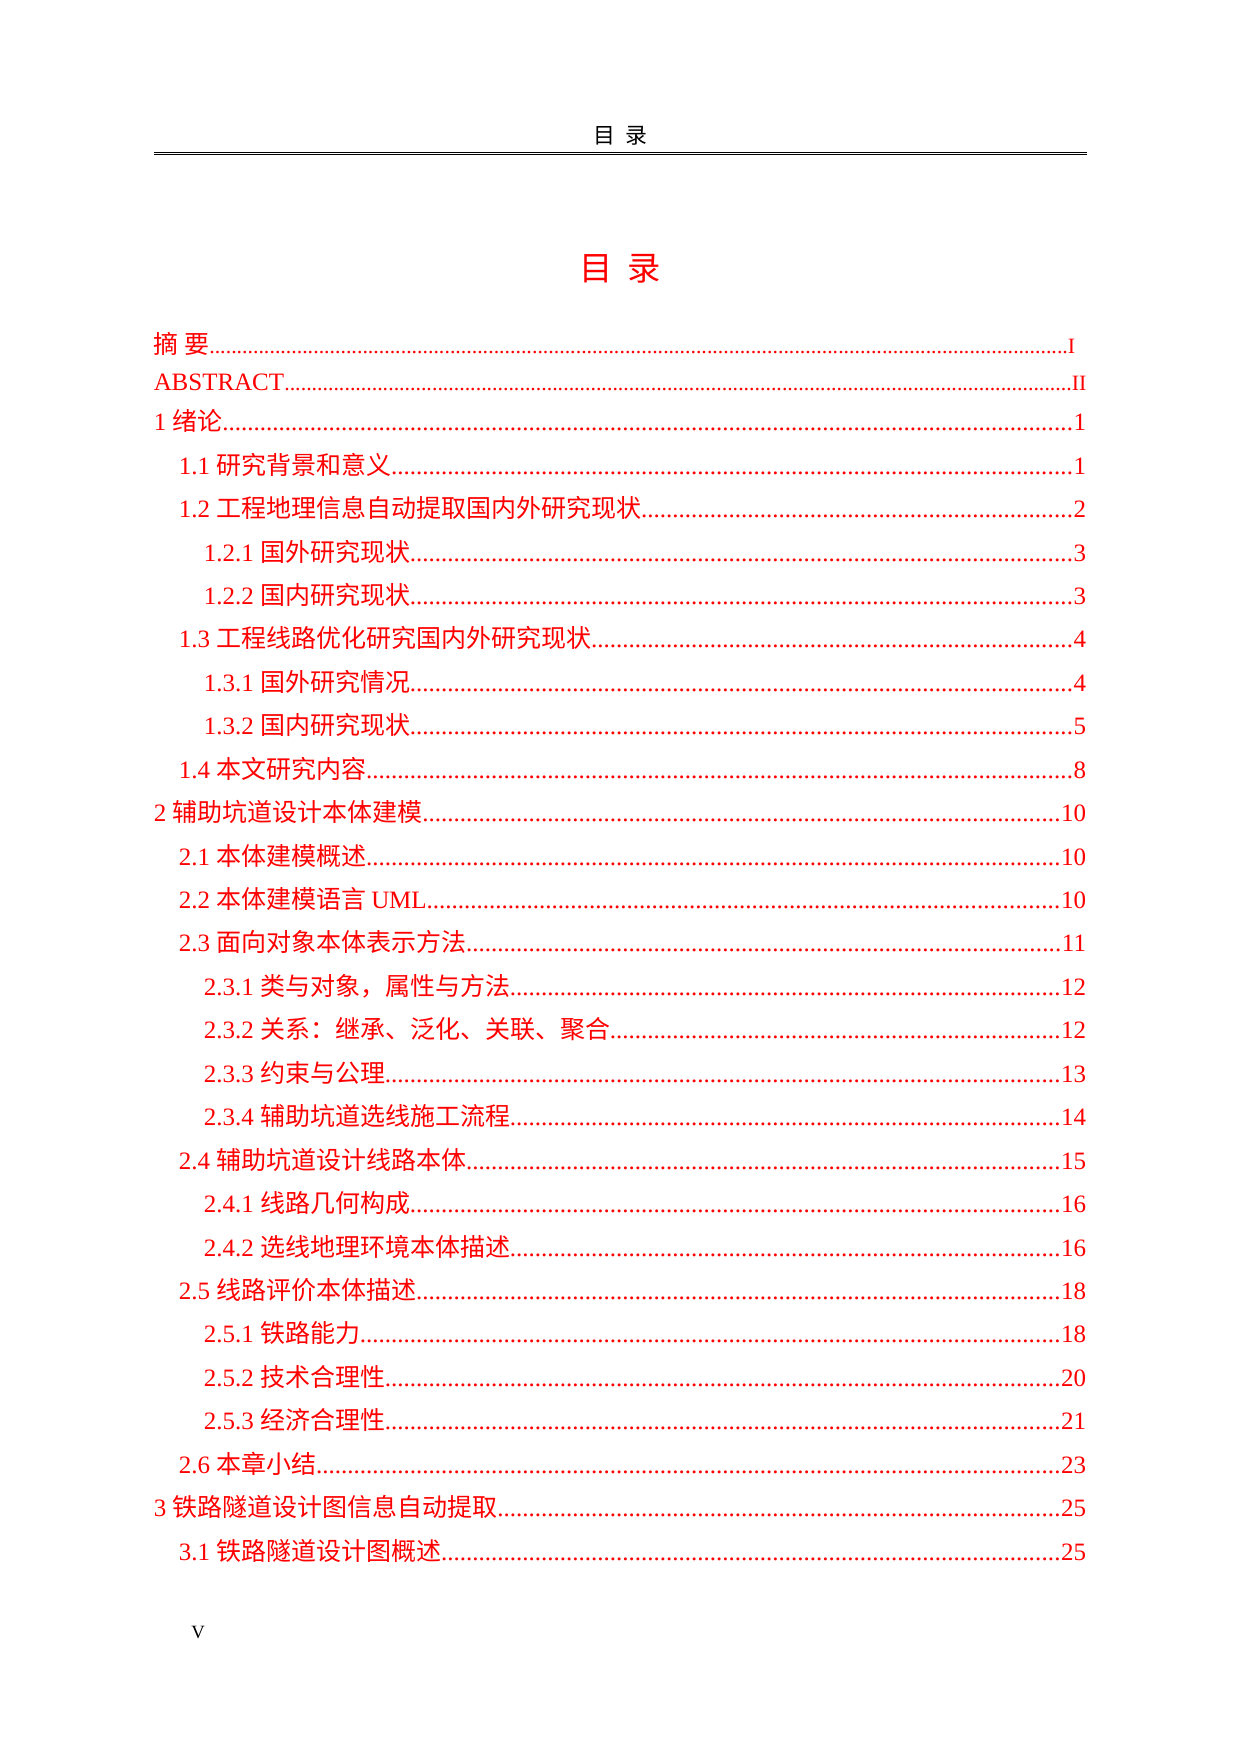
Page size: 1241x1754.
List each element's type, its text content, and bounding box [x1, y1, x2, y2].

text 2.5.3 经济合理性 21 [203, 1401, 1087, 1437]
text 1.4 本文研究内容 8 [178, 749, 1087, 785]
text 摘 要.............................................................................................................................................................I [153, 324, 1087, 361]
text 1.2.2 国内研究现状 3 [203, 575, 1087, 612]
text 3.1 铁路隧道设计图概述 25 [178, 1531, 1087, 1567]
text 2.4 辅助坑道设计线路本体 15 [178, 1140, 1087, 1176]
text 1.3.1 国外研究情况 4 [203, 662, 1087, 698]
text 1 绪论 1 [153, 402, 1087, 438]
text 2.3.2 关系：继承、泛化、关联、聚合 12 [203, 1010, 1087, 1046]
text ABSTRACT................................................................................................................................................II [153, 367, 1087, 396]
text 2.6 本章小结 23 [178, 1444, 1087, 1480]
text 2.4.2 选线地理环境本体描述 16 [203, 1227, 1087, 1263]
text 2 辅助坑道设计本体建模 10 [153, 793, 1087, 829]
text 2.4.1 线路几何构成 16 [203, 1183, 1087, 1220]
text 2.5 线路评价本体描述 18 [178, 1270, 1087, 1307]
text 2.2 本体建模语言UML 10 [178, 879, 1087, 916]
text 1.2 工程地理信息自动提取国内外研究现状 2 [178, 488, 1087, 525]
text 3 铁路隧道设计图信息自动提取 25 [153, 1488, 1087, 1524]
text 1.3.2 国内研究现状 5 [203, 706, 1087, 742]
text 1.2.1 国外研究现状 3 [203, 532, 1087, 568]
text 2.3 面向对象本体表示方法 11 [178, 923, 1087, 959]
text 2.3.1 类与对象，属性与方法 12 [203, 966, 1087, 1003]
text 2.3.4 辅助坑道选线施工流程 14 [203, 1097, 1087, 1133]
text 1.3 工程线路优化研究国内外研究现状 4 [178, 619, 1087, 655]
text 2.5.2 技术合理性 20 [203, 1357, 1087, 1393]
text 1.1 研究背景和意义 1 [178, 445, 1087, 481]
text 2.1 本体建模概述 10 [178, 836, 1087, 872]
text 目 录 [153, 242, 1087, 290]
text 2.5.1 铁路能力 18 [203, 1314, 1087, 1350]
text 2.3.3 约束与公理 13 [203, 1053, 1087, 1089]
